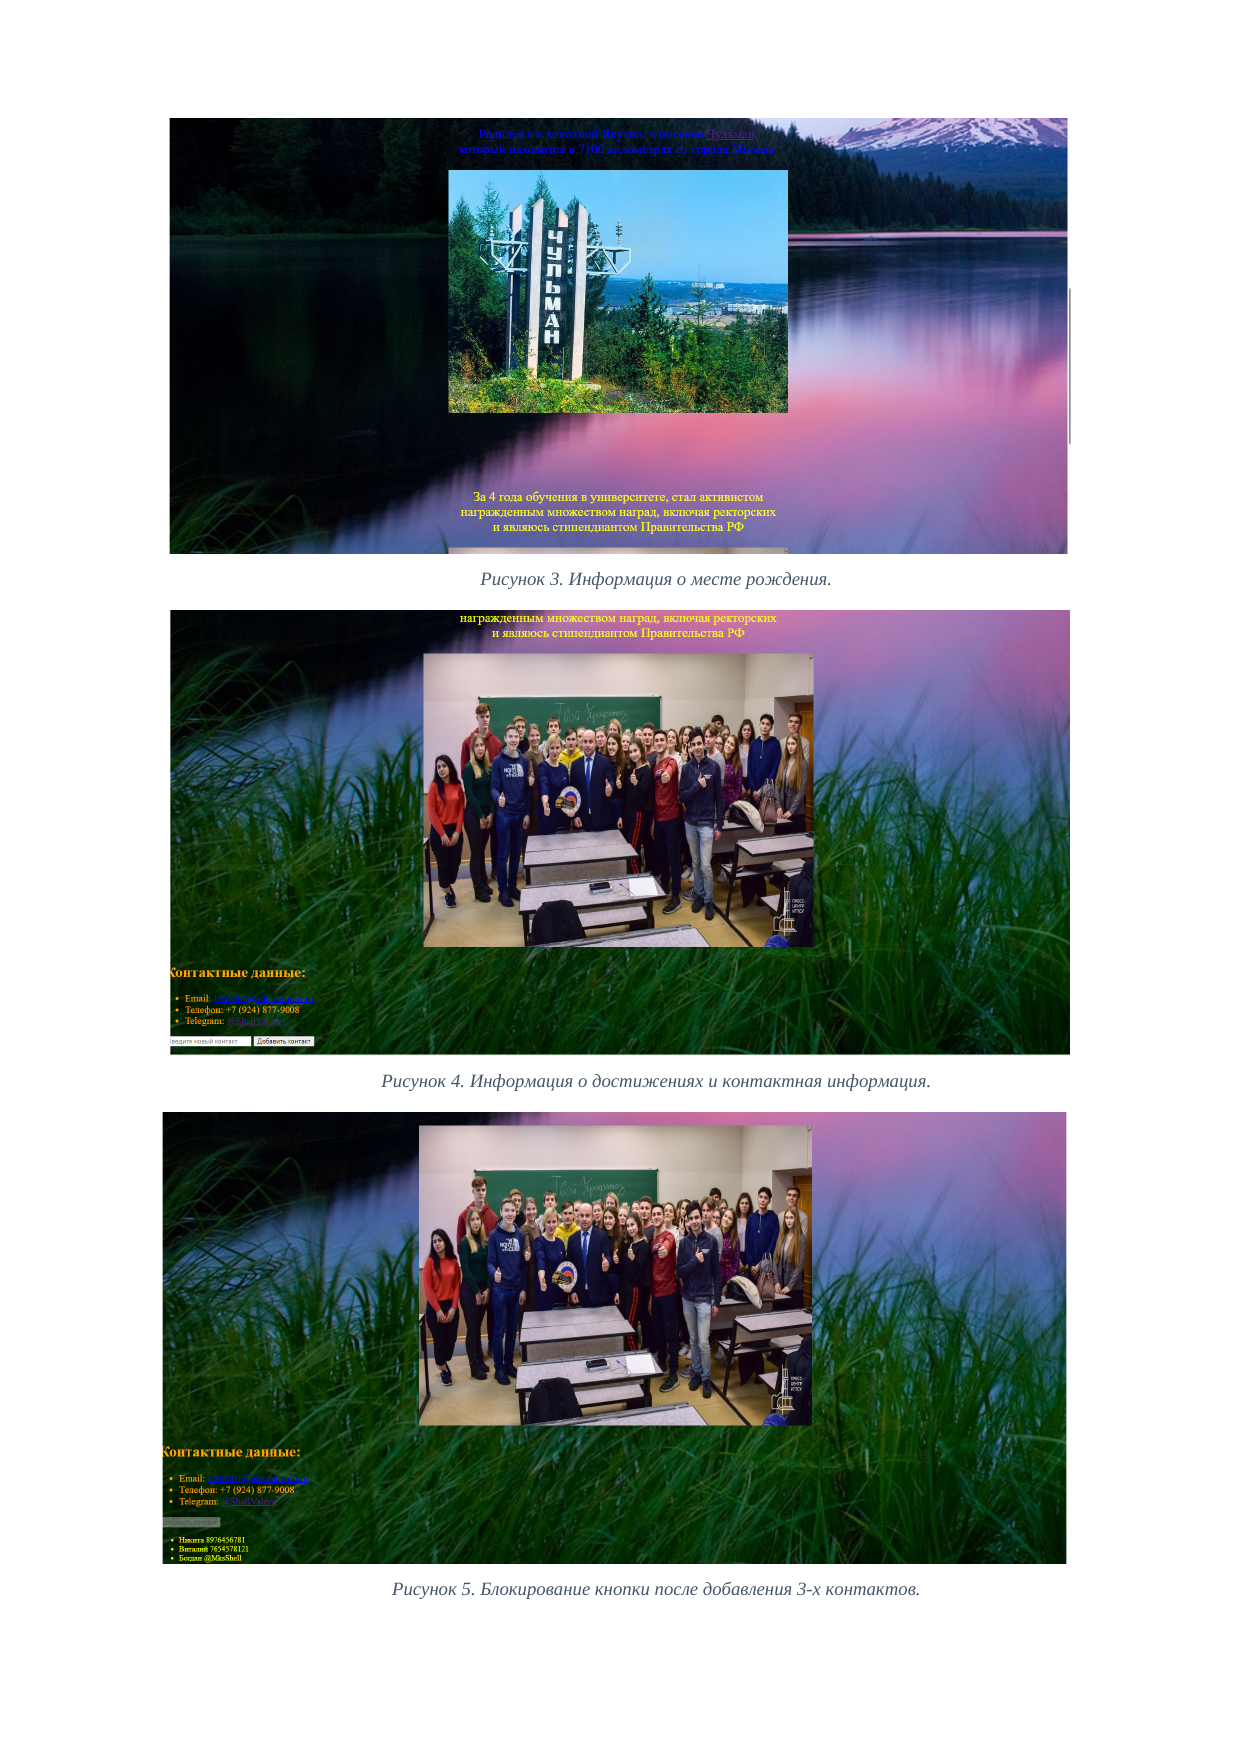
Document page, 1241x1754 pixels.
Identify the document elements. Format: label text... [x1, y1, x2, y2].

picture [162, 1112, 1067, 1564]
picture [170, 610, 1070, 1056]
picture [169, 118, 1071, 554]
